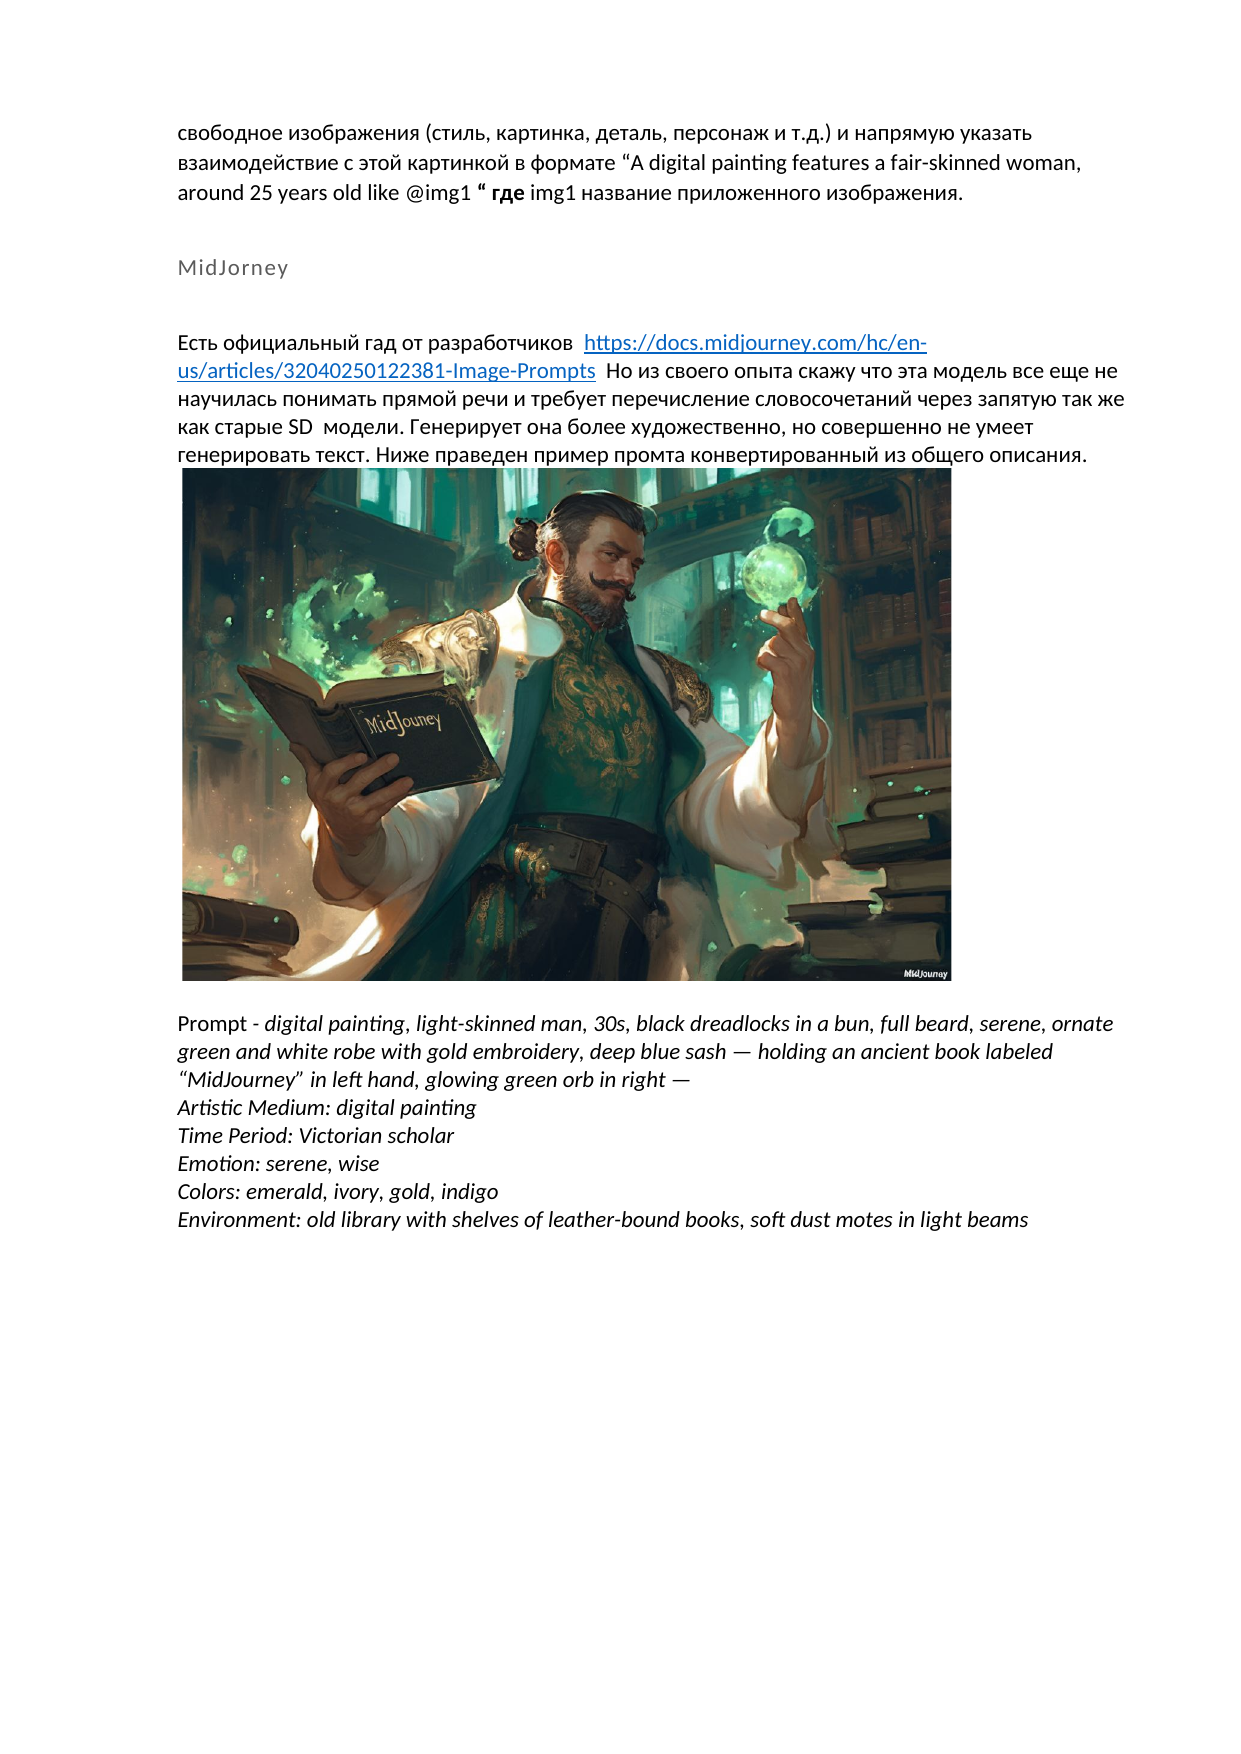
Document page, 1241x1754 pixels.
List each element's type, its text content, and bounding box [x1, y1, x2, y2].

picture [182, 468, 952, 981]
text Есть официальный гад от разработчиков https://docs.midjourney.com/hc/en-us/articles/32040250122381-Image-Prompts Но из своего опыта скажу что эта модель все еще не научилась понимать прямой речи и требует перечисление словосочетаний через запятую так же как старые SD модели. Генерирует она более художественно, но совершенно не умеет генерировать текст. Ниже праведен пример промта конвертированный из общего описания. [177, 328, 1152, 468]
text Environment: old library with shelves of leather-bound books, soft dust motes in light beams [177, 1205, 1152, 1233]
text Colors: emerald, ivory, gold, indigo [177, 1177, 1152, 1205]
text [177, 118, 1152, 207]
subtitle MidJorney [177, 253, 1152, 281]
text Artistic Medium: digital painting [177, 1093, 1152, 1121]
text Emotion: serene, wise [177, 1149, 1152, 1177]
text Prompt - digital painting, light-skinned man, 30s, black dreadlocks in a bun, full beard, serene, ornate green and white robe with gold embroidery, deep blue sash — holding an ancient book labeled “MidJourney” in left hand, glowing green orb in right — [177, 1009, 1152, 1093]
text Time Period: Victorian scholar [177, 1121, 1152, 1149]
